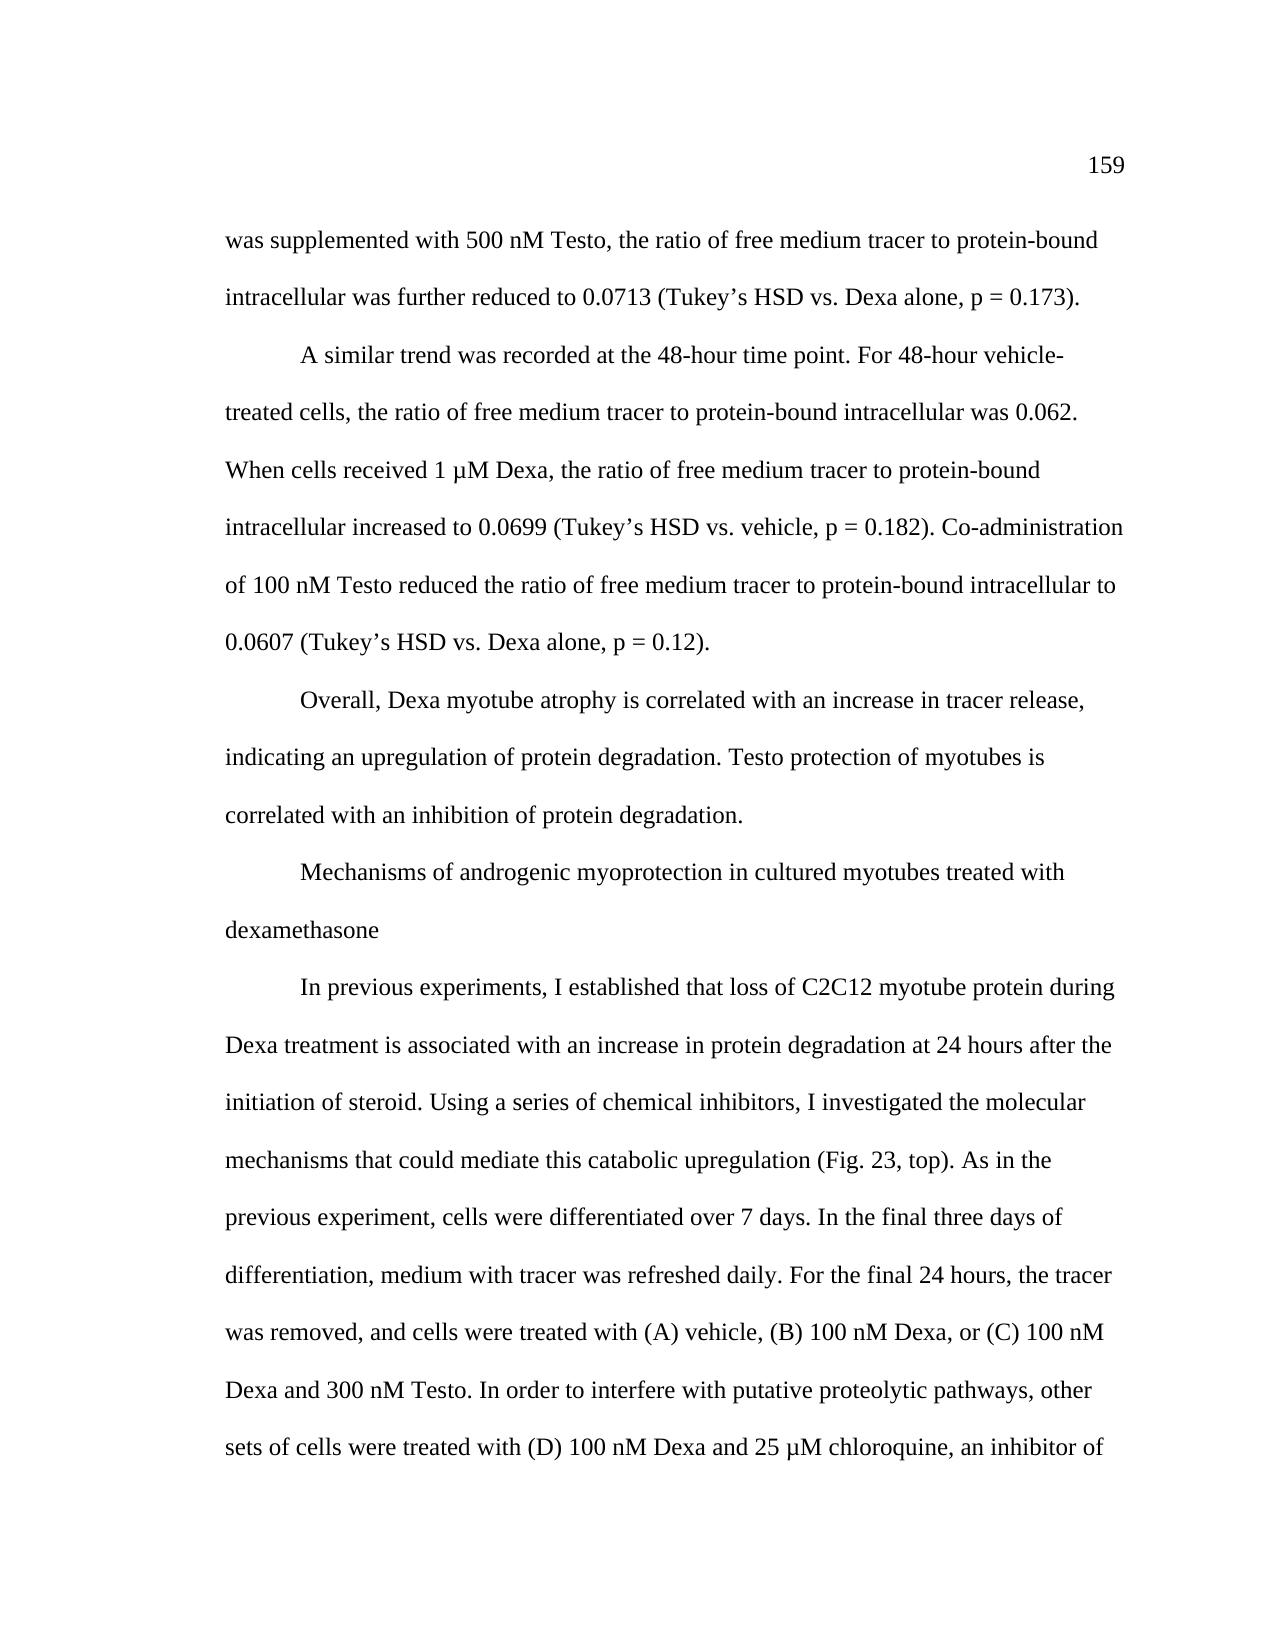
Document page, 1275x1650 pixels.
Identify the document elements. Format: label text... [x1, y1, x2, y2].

text A similar trend was recorded at the 48-hour time point. For 48-hour vehicle-treated cells, the ratio of free medium tracer to protein-bound intracellular was 0.062. When cells received 1 µM Dexa, the ratio of free medium tracer to protein-bound intracellular increased to 0.0699 (Tukey’s HSD vs. vehicle, p = 0.182). Co-administration of 100 nM Testo reduced the ratio of free medium tracer to protein-bound intracellular to 0.0607 (Tukey’s HSD vs. Dexa alone, p = 0.12). [225, 340, 1125, 656]
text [225, 225, 1125, 311]
text Mechanisms of androgenic myoprotection in cultured myotubes treated with dexamethasone [225, 857, 1125, 944]
text Overall, Dexa myotube atrophy is correlated with an increase in tracer release, indicating an upregulation of protein degradation. Testo protection of myotubes is correlated with an inhibition of protein degradation. [225, 685, 1125, 829]
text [225, 972, 1125, 1461]
